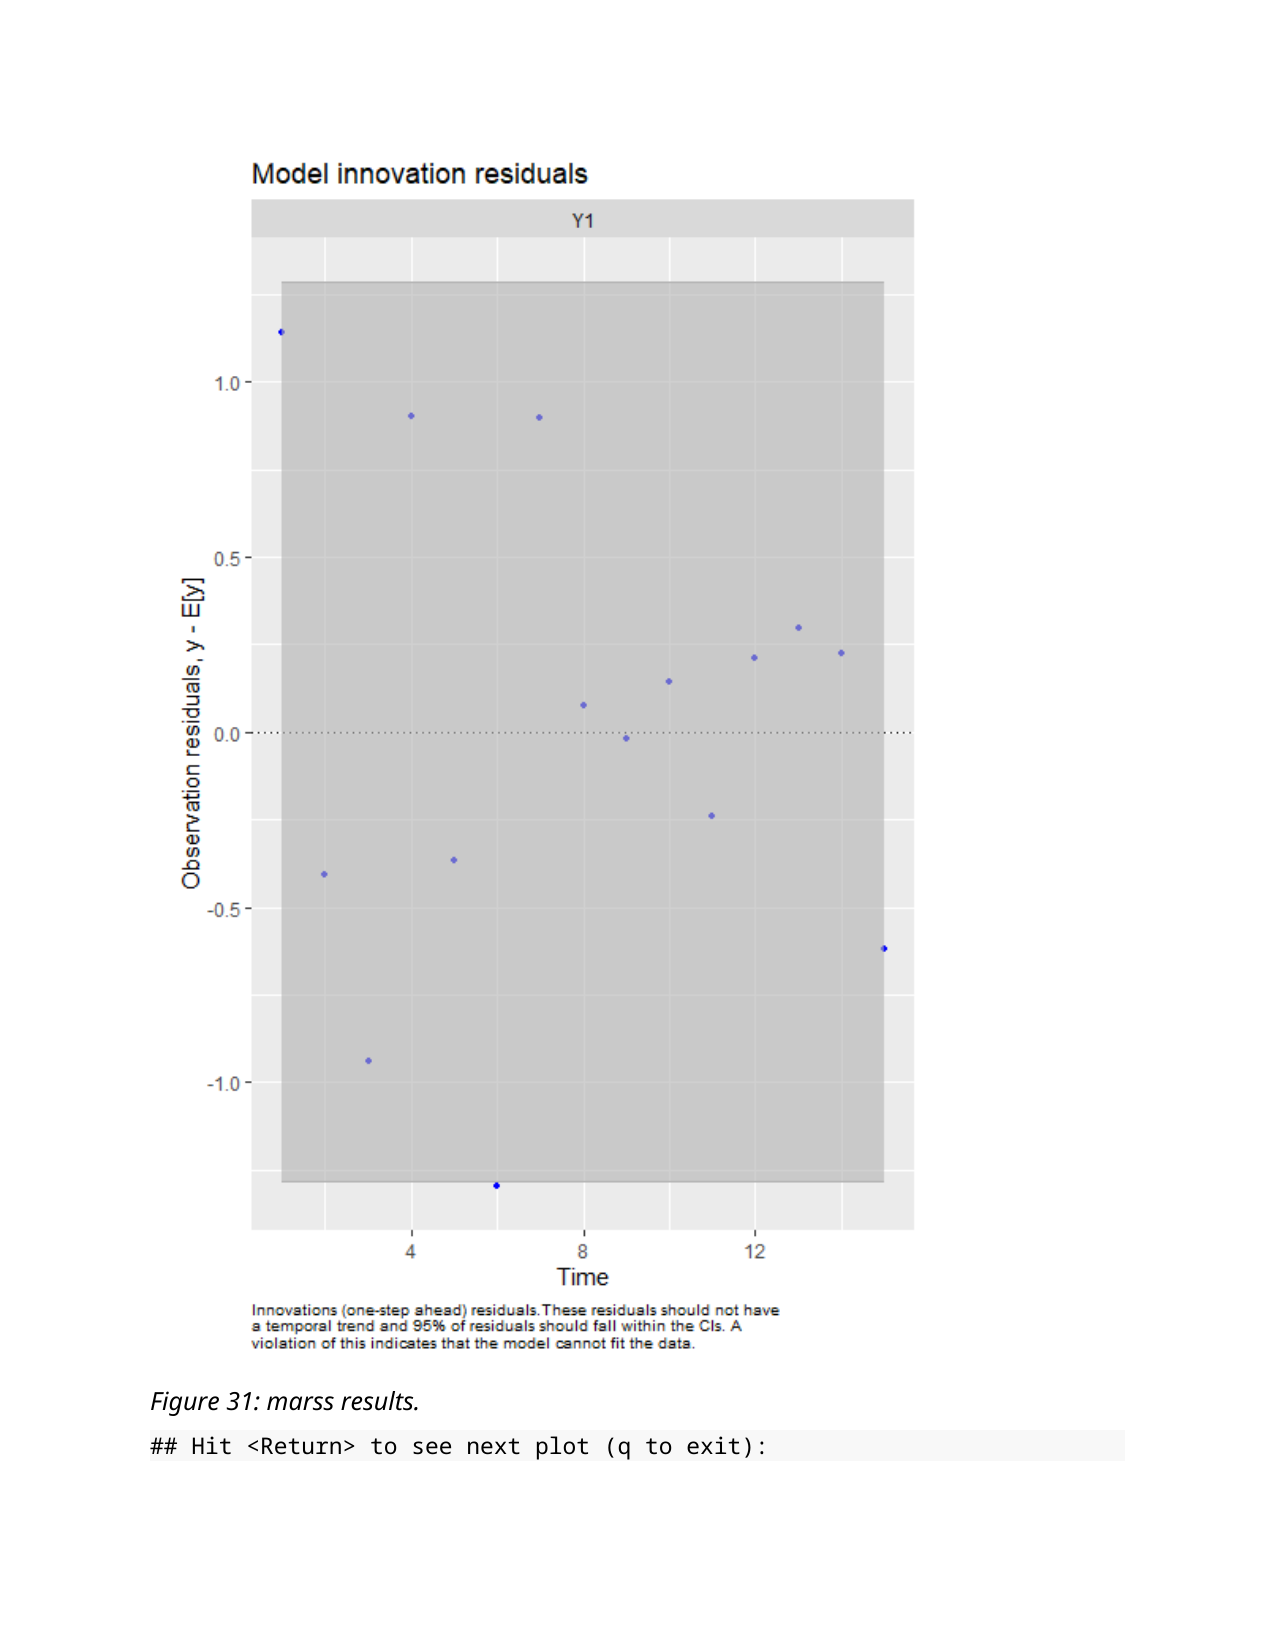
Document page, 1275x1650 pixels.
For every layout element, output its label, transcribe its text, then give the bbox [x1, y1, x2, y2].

text ## Hit <Return> to see next plot (q to exit): [150, 1430, 1125, 1461]
picture [168, 150, 927, 1363]
text Figure 31: marss results. [150, 1383, 1125, 1417]
